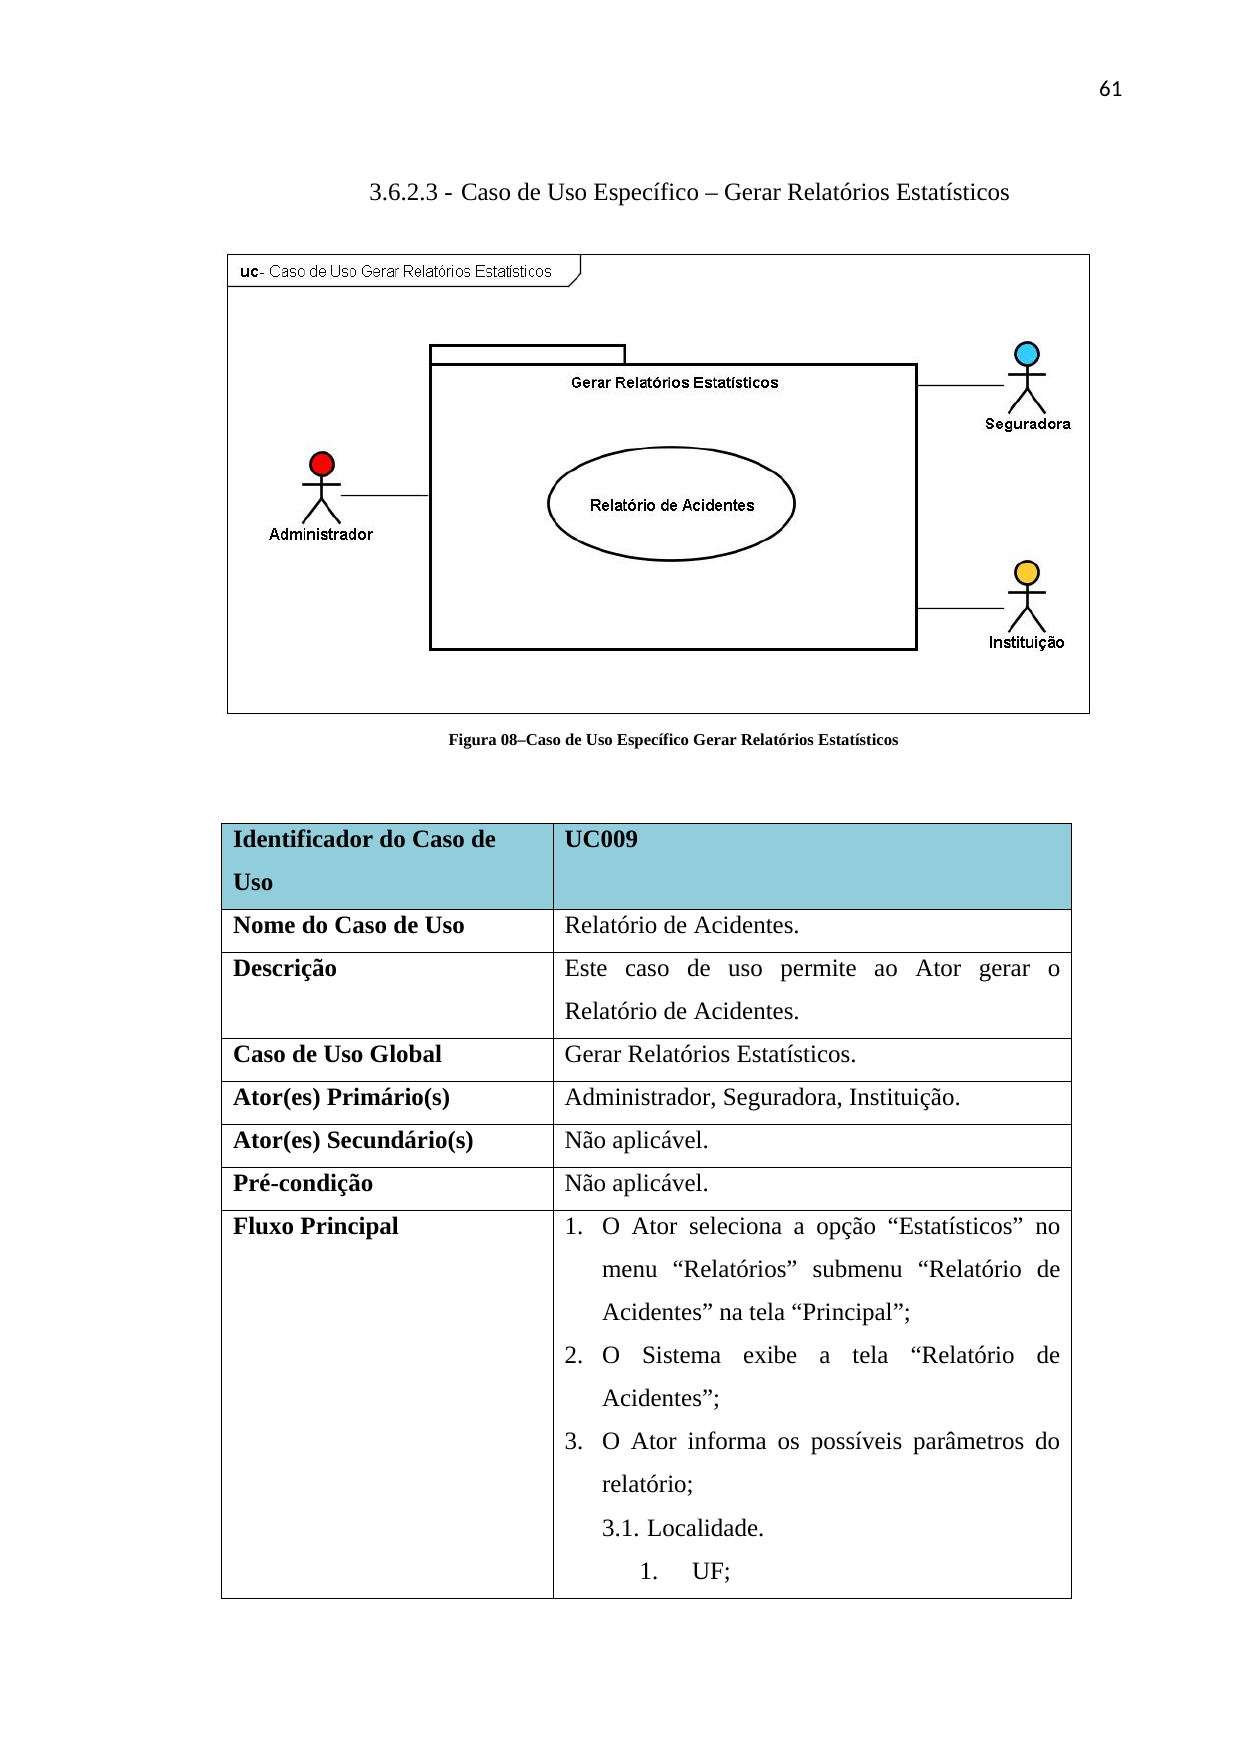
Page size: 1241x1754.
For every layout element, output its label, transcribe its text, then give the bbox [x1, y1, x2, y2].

table_cell Pré-condição [222, 1168, 553, 1210]
table_cell Descrição [222, 953, 553, 1038]
table_cell Não aplicável. [554, 1168, 1071, 1210]
table_cell Ator(es) Primário(s) [222, 1082, 553, 1124]
table_cell Relatório de Acidentes. [554, 910, 1071, 952]
table_cell Fluxo Principal [222, 1211, 553, 1598]
picture [214, 241, 1101, 725]
table_cell Gerar Relatórios Estatísticos. [554, 1039, 1071, 1081]
table_cell Administrador, Seguradora, Instituição. [554, 1082, 1071, 1124]
table_cell Caso de Uso Global [222, 1039, 553, 1081]
table_cell Nome do Caso de Uso [222, 910, 553, 952]
table_cell Ator(es) Secundário(s) [222, 1125, 553, 1167]
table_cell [554, 1211, 1071, 1598]
table_header UC009 [554, 824, 1071, 909]
table_cell Este caso de uso permite ao Ator gerar o Relatório de Acidentes. [554, 953, 1071, 1038]
text Caso de Uso Específico – Gerar Relatórios Estatísticos [369, 177, 1122, 206]
table_header Identificador do Caso de Uso [222, 824, 553, 909]
table_cell Não aplicável. [554, 1125, 1071, 1167]
